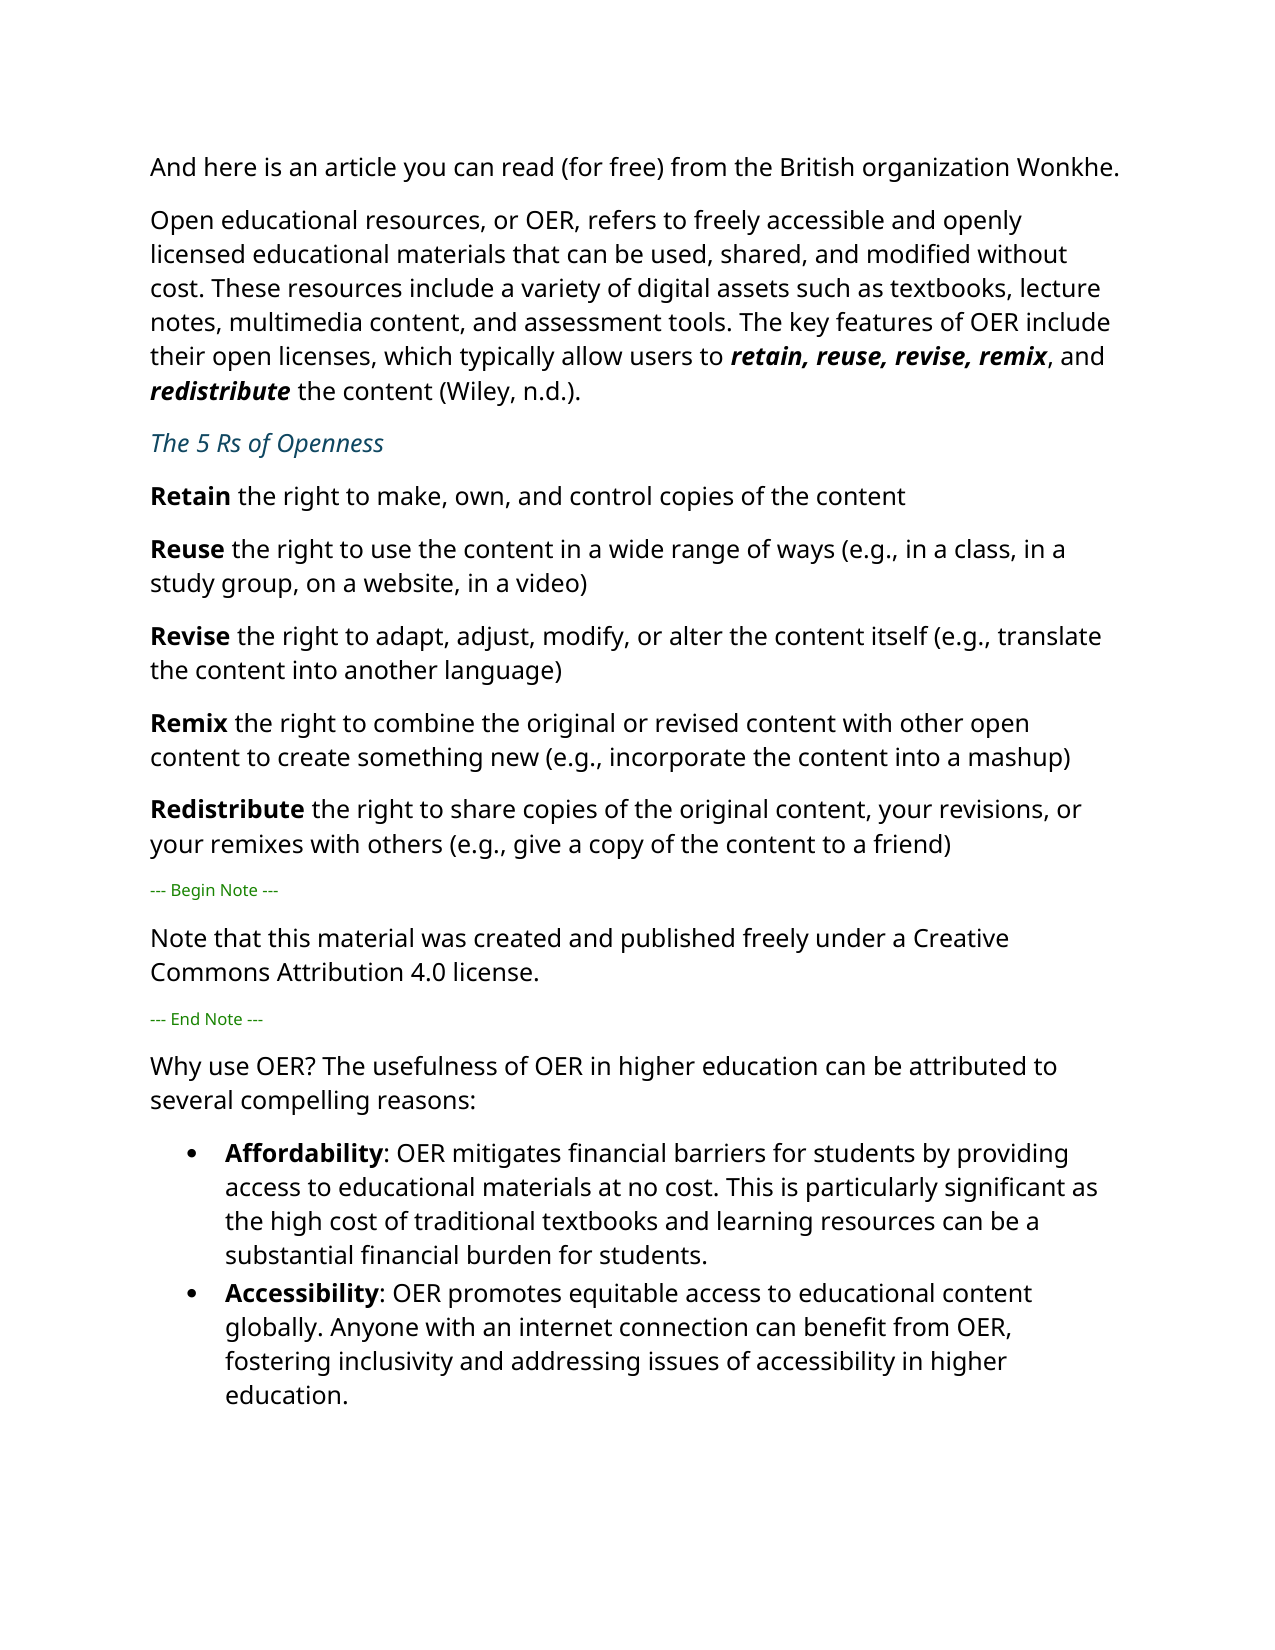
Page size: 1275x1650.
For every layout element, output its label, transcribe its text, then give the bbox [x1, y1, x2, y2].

text Revise the right to adapt, adjust, modify, or alter the content itself (e.g., translate the content into another language) [150, 618, 1125, 687]
text Open educational resources, or OER, refers to freely accessible and openly licensed educational materials that can be used, shared, and modified without cost. These resources include a variety of digital assets such as textbooks, lecture notes, multimedia content, and assessment tools. The key features of OER include their open licenses, which typically allow users to retain, reuse, revise, remix, and redistribute the content (Wiley, n.d.). [150, 203, 1125, 407]
text Retain the right to make, own, and control copies of the content [150, 479, 1125, 513]
list Affordability: OER mitigates financial barriers for students by providing access to educational materials at no cost. This is particularly significant as the high cost of traditional textbooks and learning resources can be a substantial financial burden for students. [187, 1136, 1125, 1272]
subtitle The 5 Rs of Openness [150, 426, 1125, 460]
text Remix the right to combine the original or revised content with other open content to create something new (e.g., incorporate the content into a mashup) [150, 705, 1125, 773]
text Reuse the right to use the content in a wide range of ways (e.g., in a class, in a study group, on a website, in a video) [150, 532, 1125, 600]
text Note that this material was created and published freely under a Creative Commons Attribution 4.0 license. [150, 921, 1125, 989]
list Accessibility: OER promotes equitable access to educational content globally. Anyone with an internet connection can benefit from OER, fostering inclusivity and addressing issues of accessibility in higher education. [187, 1276, 1125, 1412]
text Redistribute the right to share copies of the original content, your revisions, or your remixes with others (e.g., give a copy of the content to a friend) [150, 792, 1125, 860]
text Why use OER? The usefulness of OER in higher education can be attributed to several compelling reasons: [150, 1049, 1125, 1117]
text --- Begin Note --- [150, 879, 1125, 902]
text --- End Note --- [150, 1007, 1125, 1030]
text And here is an article you can read (for free) from the British organization Wonkhe. [150, 150, 1125, 184]
